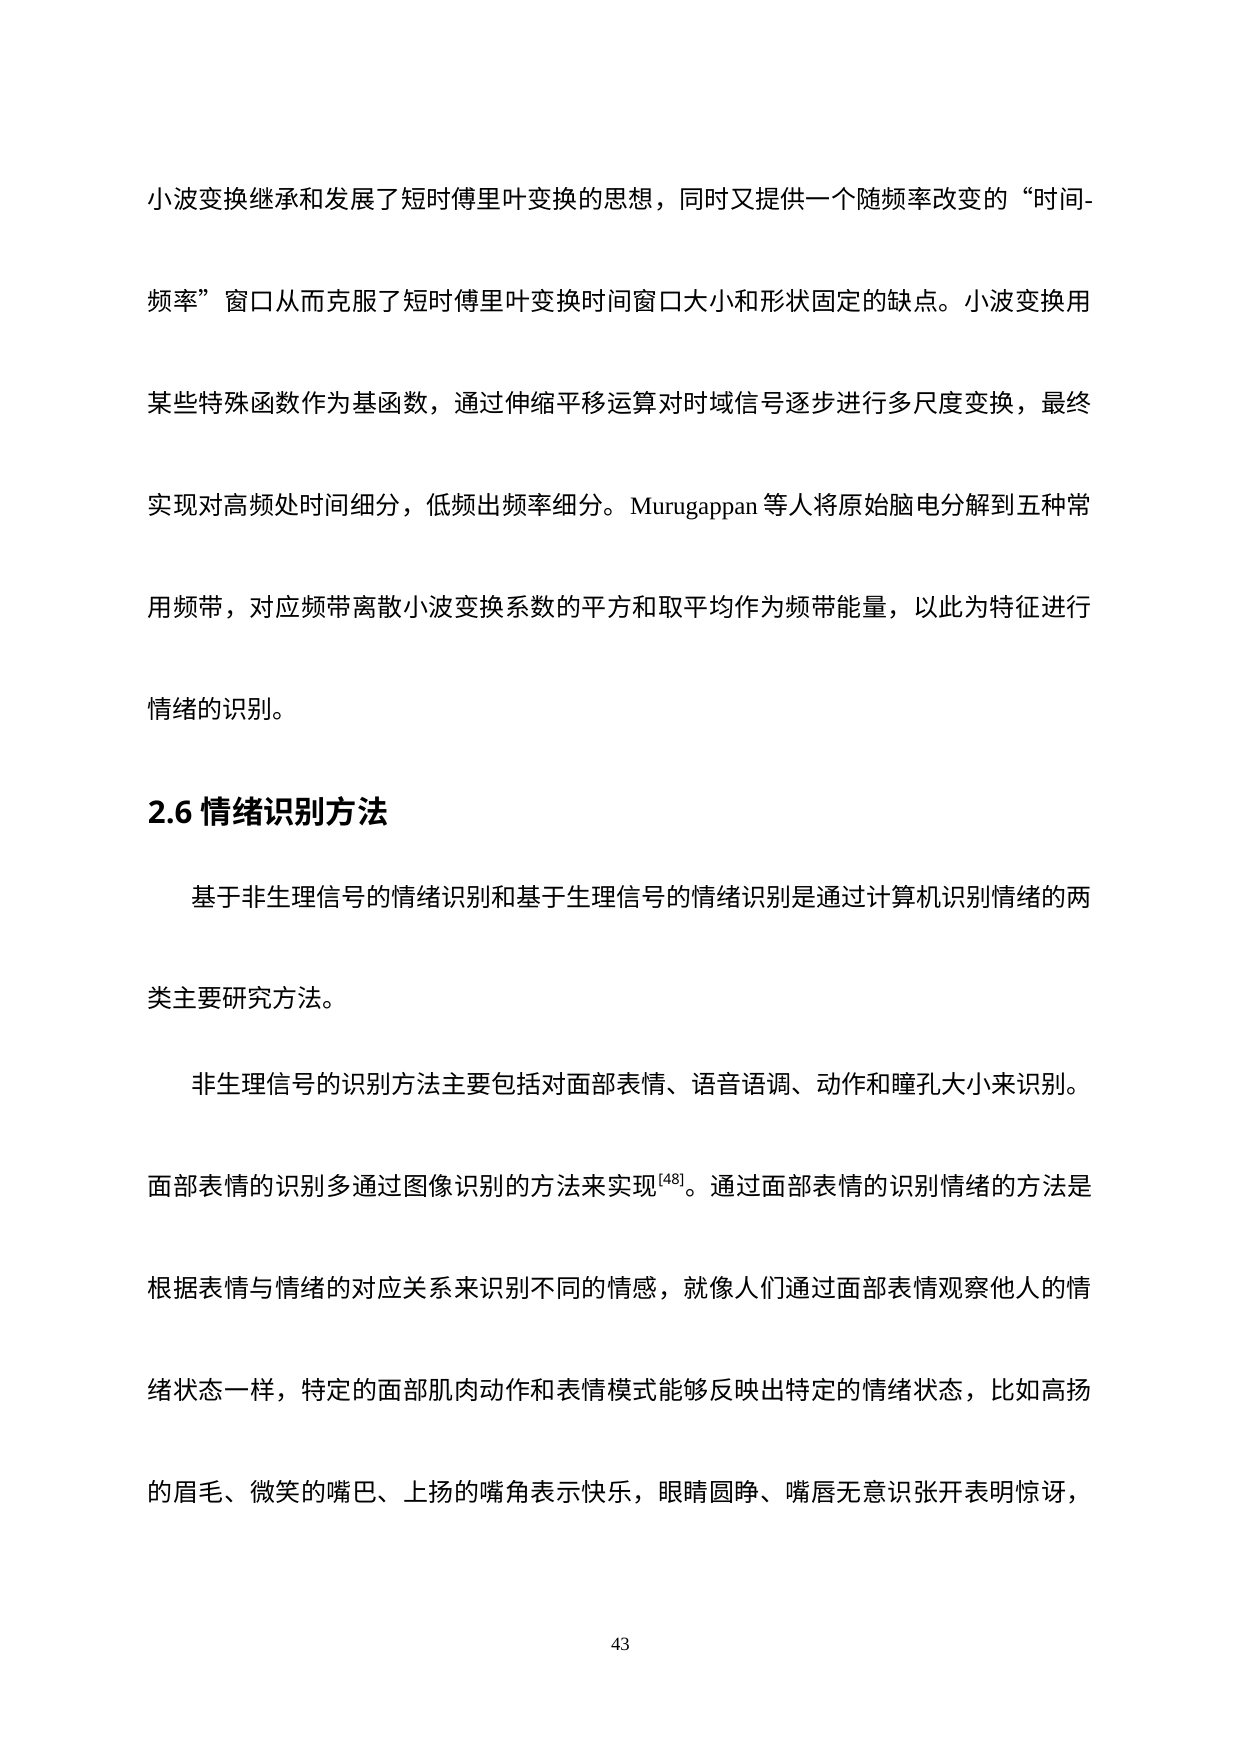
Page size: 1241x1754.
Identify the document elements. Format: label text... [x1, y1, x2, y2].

text 基于非生理信号的情绪识别和基于生理信号的情绪识别是通过计算机识别情绪的两类主要研究方法。 [148, 861, 1092, 1031]
subtitle 2.6 情绪识别方法 [148, 776, 1092, 844]
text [148, 1049, 1092, 1524]
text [148, 164, 1092, 741]
